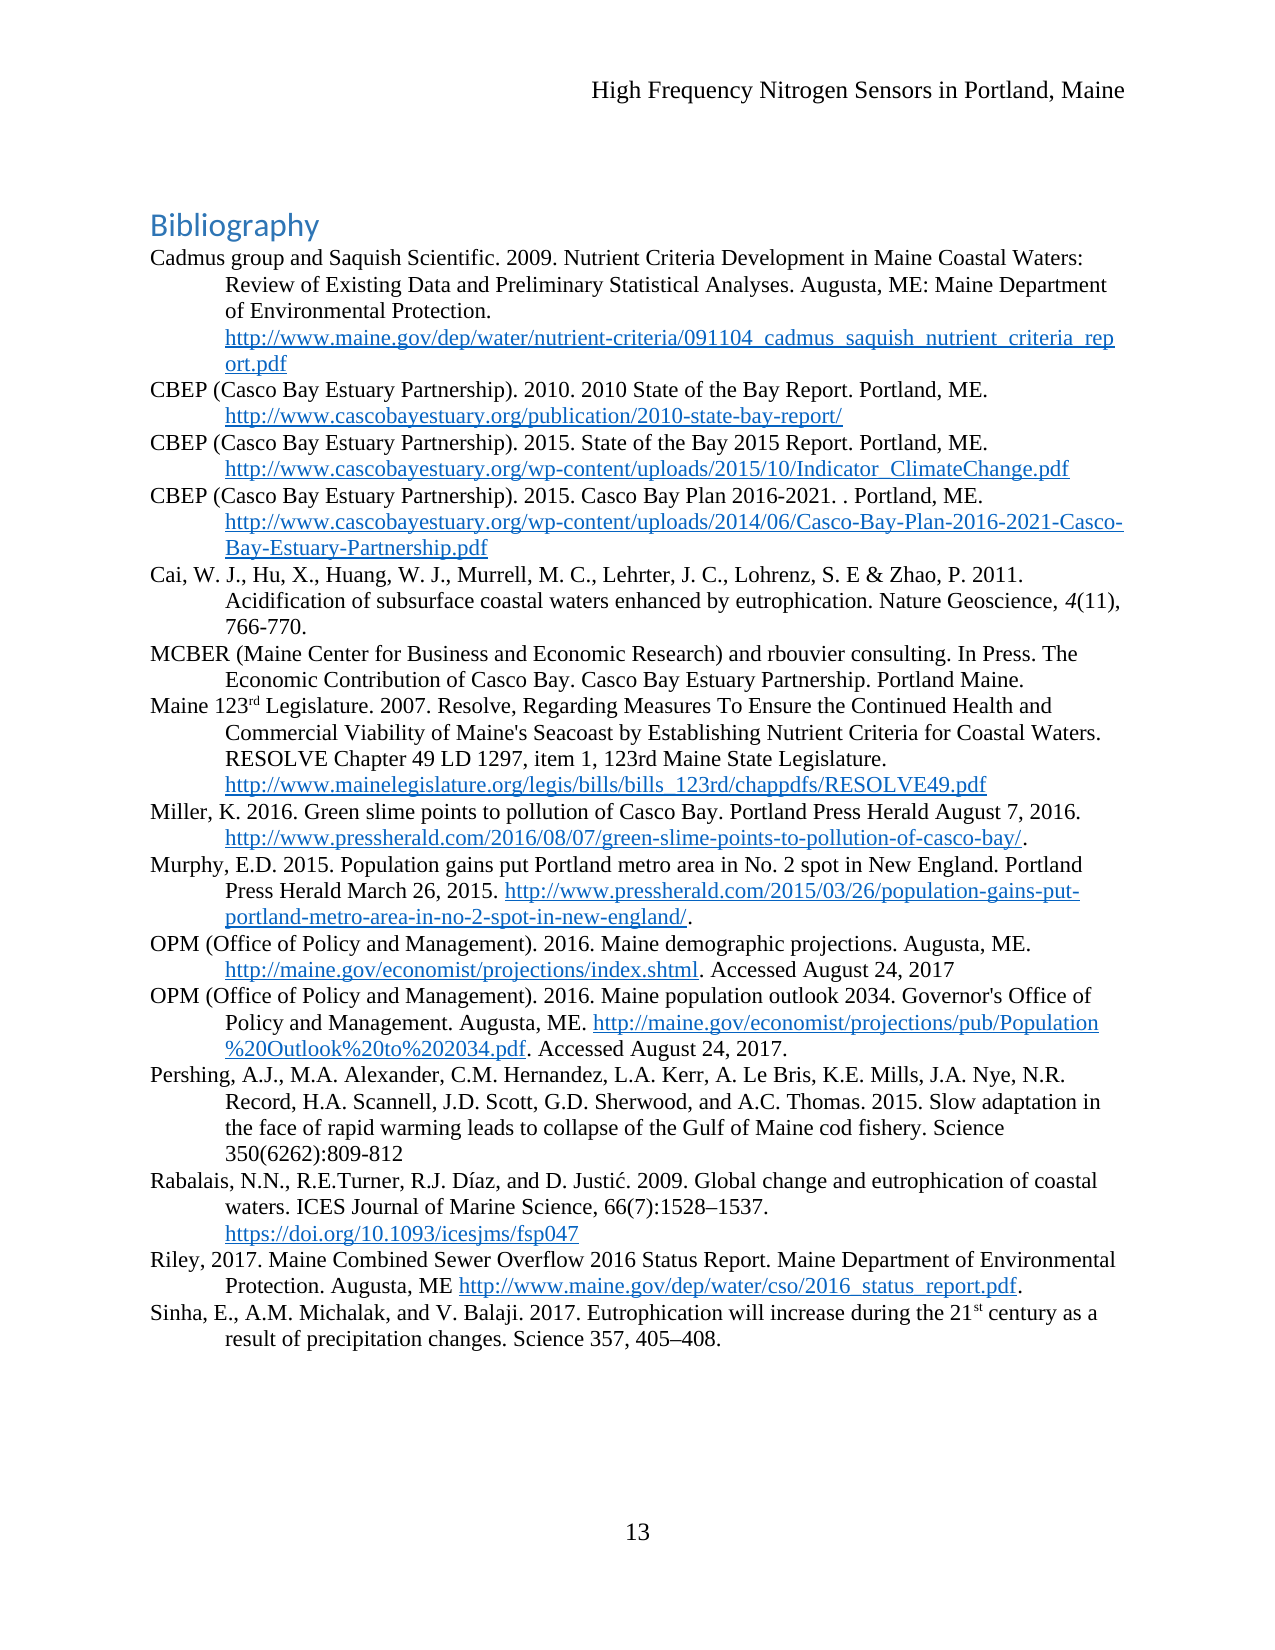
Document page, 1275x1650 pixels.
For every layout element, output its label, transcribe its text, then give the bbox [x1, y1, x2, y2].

text Miller, K. 2016. Green slime points to pollution of Casco Bay. Portland Press Herald August 7, 2016. http://www.pressherald.com/2016/08/07/green-slime-points-to-pollution-of-casco-bay/. [150, 798, 1125, 851]
text Riley, 2017. Maine Combined Sewer Overflow 2016 Status Report. Maine Department of Environmental Protection. Augusta, ME http://www.maine.gov/dep/water/cso/2016_status_report.pdf. [150, 1246, 1125, 1299]
text MCBER (Maine Center for Business and Economic Research) and rbouvier consulting. In Press. The Economic Contribution of Casco Bay. Casco Bay Estuary Partnership. Portland Maine. [150, 640, 1125, 692]
text CBEP (Casco Bay Estuary Partnership). 2015. Casco Bay Plan 2016-2021. . Portland, ME. http://www.cascobayestuary.org/wp-content/uploads/2014/06/Casco-Bay-Plan-2016-2021-Casco-Bay-Estuary-Partnership.pdf [150, 482, 1125, 561]
text Rabalais, N.N., R.E.Turner, R.J. Díaz, and D. Justić. 2009. Global change and eutrophication of coastal waters. ICES Journal of Marine Science, 66(7):1528–1537. https://doi.org/10.1093/icesjms/fsp047 [150, 1167, 1125, 1246]
text OPM (Office of Policy and Management). 2016. Maine population outlook 2034. Governor's Office of Policy and Management. Augusta, ME. http://maine.gov/economist/projections/pub/Population%20Outlook%20to%202034.pdf. Accessed August 24, 2017. [150, 982, 1125, 1061]
text Murphy, E.D. 2015. Population gains put Portland metro area in No. 2 spot in New England. Portland Press Herald March 26, 2015. http://www.pressherald.com/2015/03/26/population-gains-put-portland-metro-area-in-no-2-spot-in-new-england/. [150, 851, 1125, 930]
text CBEP (Casco Bay Estuary Partnership). 2010. 2010 State of the Bay Report. Portland, ME. http://www.cascobayestuary.org/publication/2010-state-bay-report/ [150, 376, 1125, 429]
text OPM (Office of Policy and Management). 2016. Maine demographic projections. Augusta, ME. http://maine.gov/economist/projections/index.shtml. Accessed August 24, 2017 [150, 930, 1125, 982]
text CBEP (Casco Bay Estuary Partnership). 2015. State of the Bay 2015 Report. Portland, ME. http://www.cascobayestuary.org/wp-content/uploads/2015/10/Indicator_ClimateChange.pdf [150, 429, 1125, 482]
text Sinha, E., A.M. Michalak, and V. Balaji. 2017. Eutrophication will increase during the 21st century as a result of precipitation changes. Science 357, 405–408. [150, 1299, 1125, 1351]
text Cadmus group and Saquish Scientific. 2009. Nutrient Criteria Development in Maine Coastal Waters: Review of Existing Data and Preliminary Statistical Analyses. Augusta, ME: Maine Department of Environmental Protection. http://www.maine.gov/dep/water/nutrient-criteria/091104_cadmus_saquish_nutrient_criteria_report.pdf [150, 244, 1125, 376]
text Maine 123rd Legislature. 2007. Resolve, Regarding Measures To Ensure the Continued Health and Commercial Viability of Maine's Seacoast by Establishing Nutrient Criteria for Coastal Waters. RESOLVE Chapter 49 LD 1297, item 1, 123rd Maine State Legislature. http://www.mainelegislature.org/legis/bills/bills_123rd/chappdfs/RESOLVE49.pdf [150, 692, 1125, 798]
text Cai, W. J., Hu, X., Huang, W. J., Murrell, M. C., Lehrter, J. C., Lohrenz, S. E & Zhao, P. 2011. Acidification of subsurface coastal waters enhanced by eutrophication. Nature Geoscience, 4(11), 766-770. [150, 561, 1125, 640]
subtitle Bibliography [150, 204, 1125, 244]
text Pershing, A.J., M.A. Alexander, C.M. Hernandez, L.A. Kerr, A. Le Bris, K.E. Mills, J.A. Nye, N.R. Record, H.A. Scannell, J.D. Scott, G.D. Sherwood, and A.C. Thomas. 2015. Slow adaptation in the face of rapid warming leads to collapse of the Gulf of Maine cod fishery. Science 350(6262):809-812 [150, 1061, 1125, 1167]
